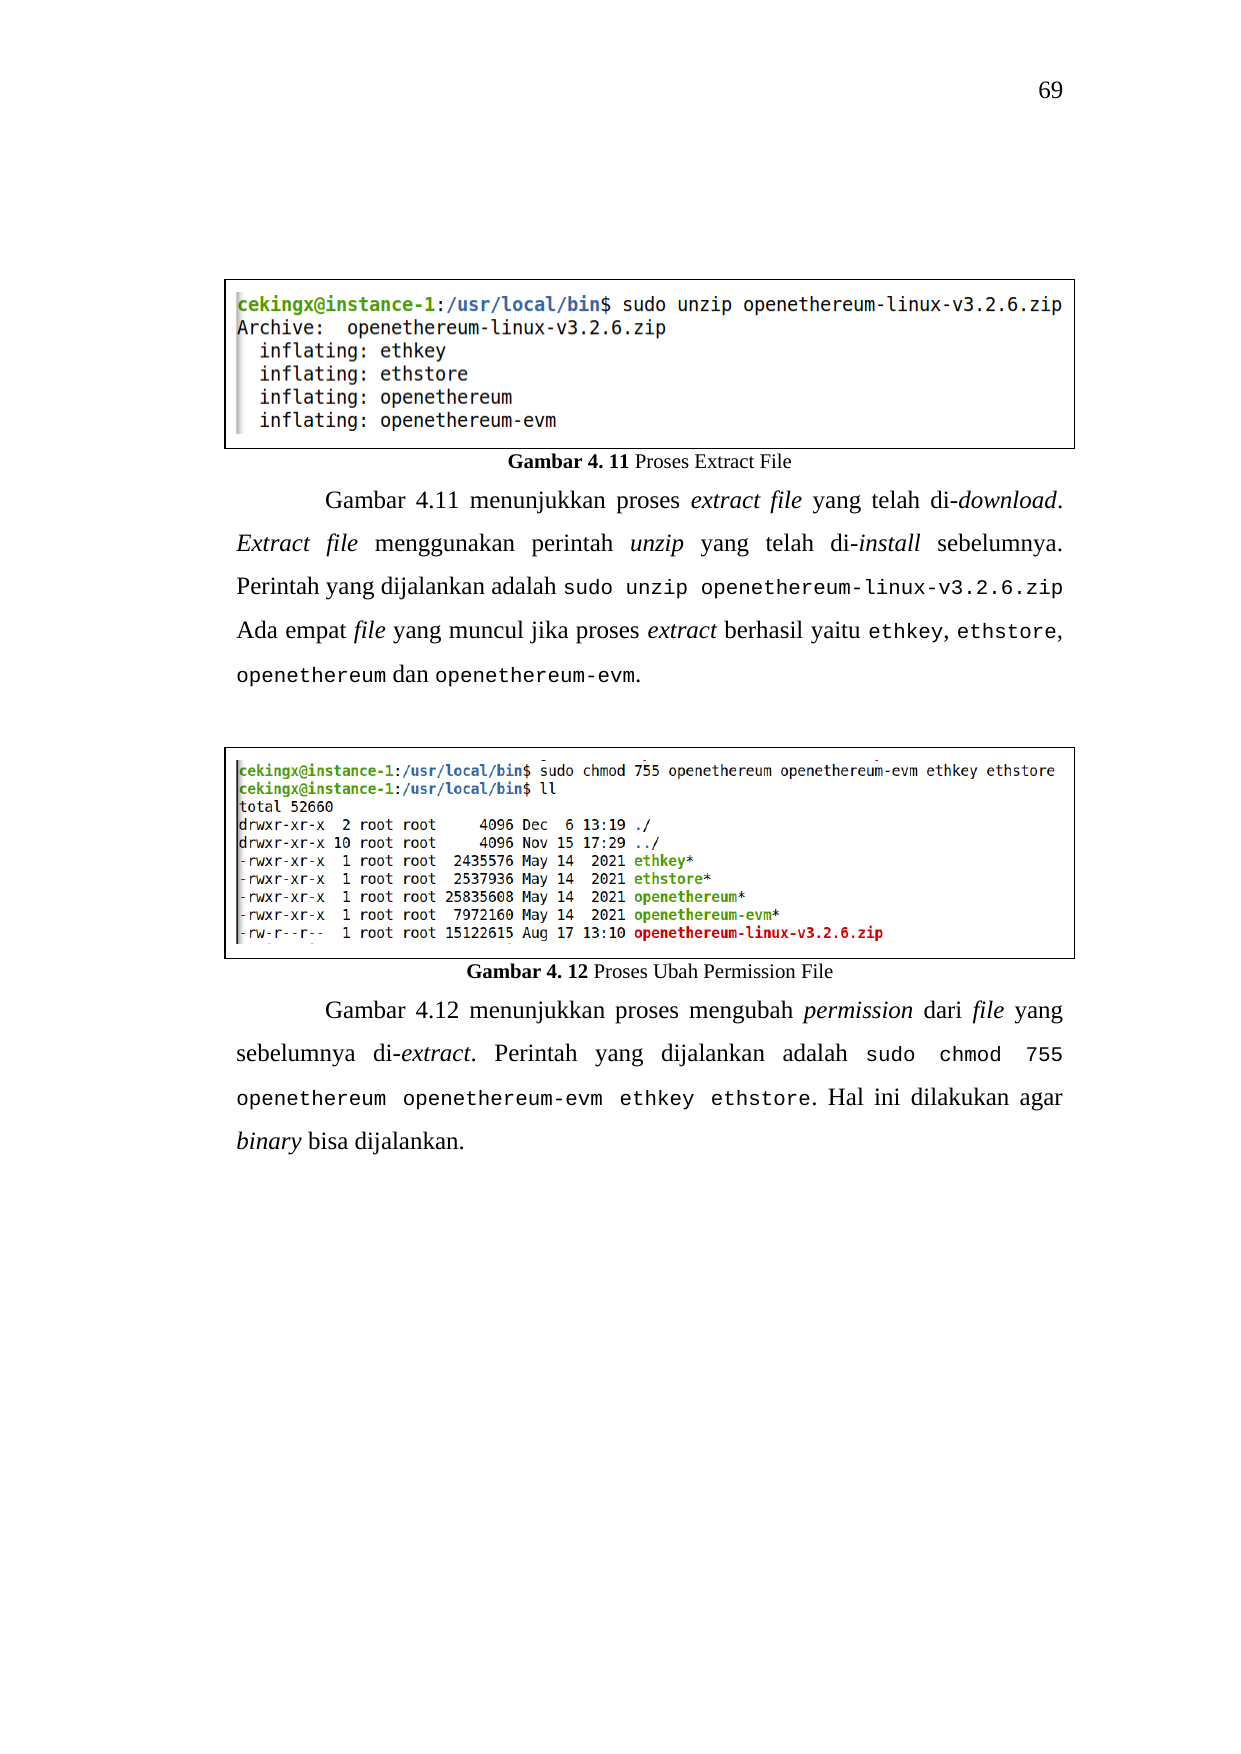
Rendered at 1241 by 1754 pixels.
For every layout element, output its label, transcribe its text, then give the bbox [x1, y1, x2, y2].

picture [236, 760, 1064, 944]
text Gambar 4.12 menunjukkan proses mengubah permission dari file yang sebelumnya di-extract. Perintah yang dijalankan adalah sudo chmod 755 openethereum openethereum-evm ethkey ethstore. Hal ini dilakukan agar binary bisa dijalankan. [236, 995, 1063, 1155]
table_header [226, 280, 1074, 448]
text Gambar 4. 12 Proses Ubah Permission File [236, 959, 1063, 983]
text Gambar 4. 11 Proses Extract File [236, 449, 1063, 473]
picture [236, 292, 1064, 434]
table_header [226, 748, 1074, 958]
text Gambar 4.11 menunjukkan proses extract file yang telah di-download. Extract file menggunakan perintah unzip yang telah di-install sebelumnya. Perintah yang dijalankan adalah sudo unzip openethereum-linux-v3.2.6.zip Ada empat file yang muncul jika proses extract berhasil yaitu ethkey, ethstore, openethereum dan openethereum-evm. [236, 485, 1063, 689]
